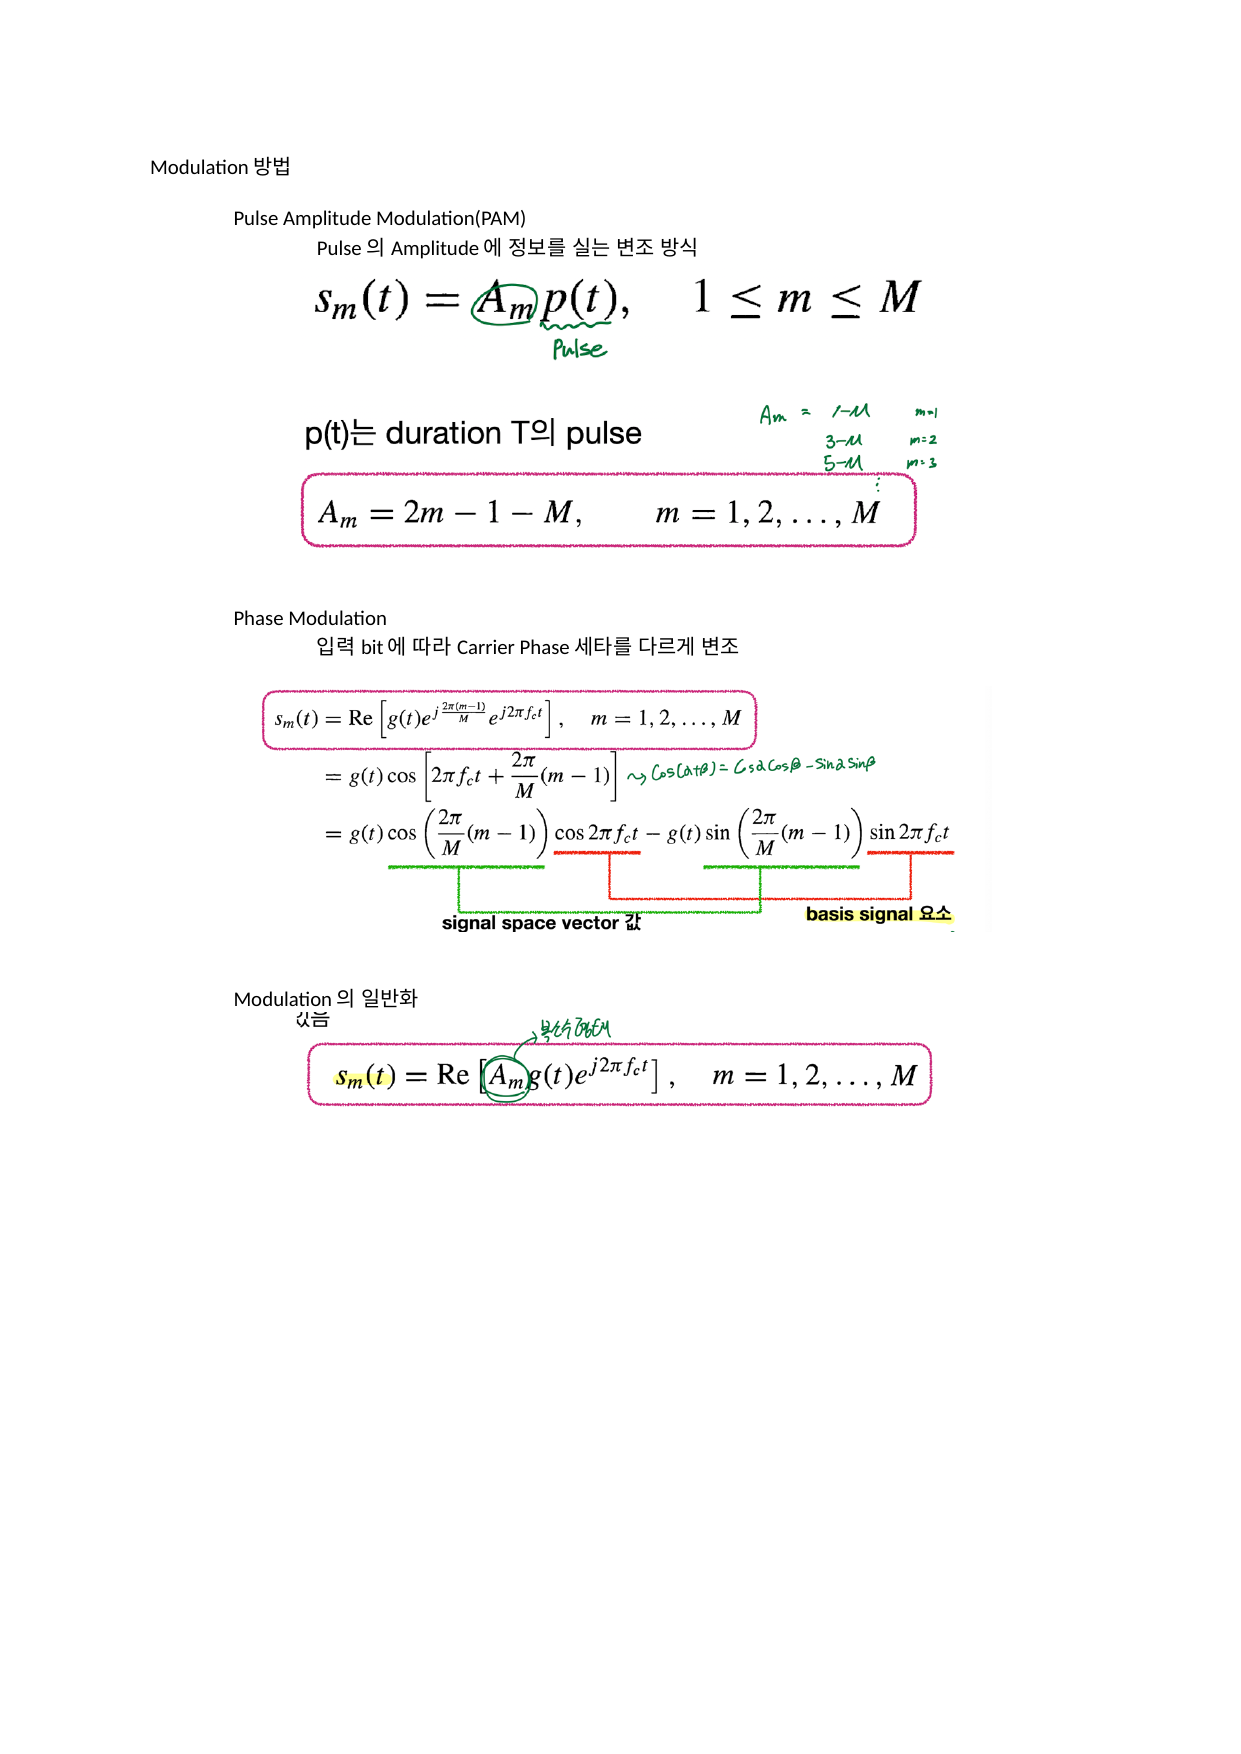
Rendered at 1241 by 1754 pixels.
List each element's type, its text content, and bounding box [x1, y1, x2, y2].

text Phase Modulation [150, 605, 1090, 630]
picture [248, 686, 992, 932]
text 입력 bit에 따라 Carrier Phase 세타를 다르게 변조 [150, 630, 1090, 661]
picture [299, 261, 942, 372]
text Modulation 방법 [150, 150, 1090, 180]
picture [297, 397, 943, 554]
text Pulse Amplitude Modulation(PAM) [150, 206, 1090, 231]
picture [296, 1012, 944, 1115]
text Modulation의 일반화 [150, 982, 1090, 1012]
text Pulse의 Amplitude에 정보를 실는 변조 방식 [150, 231, 1090, 261]
